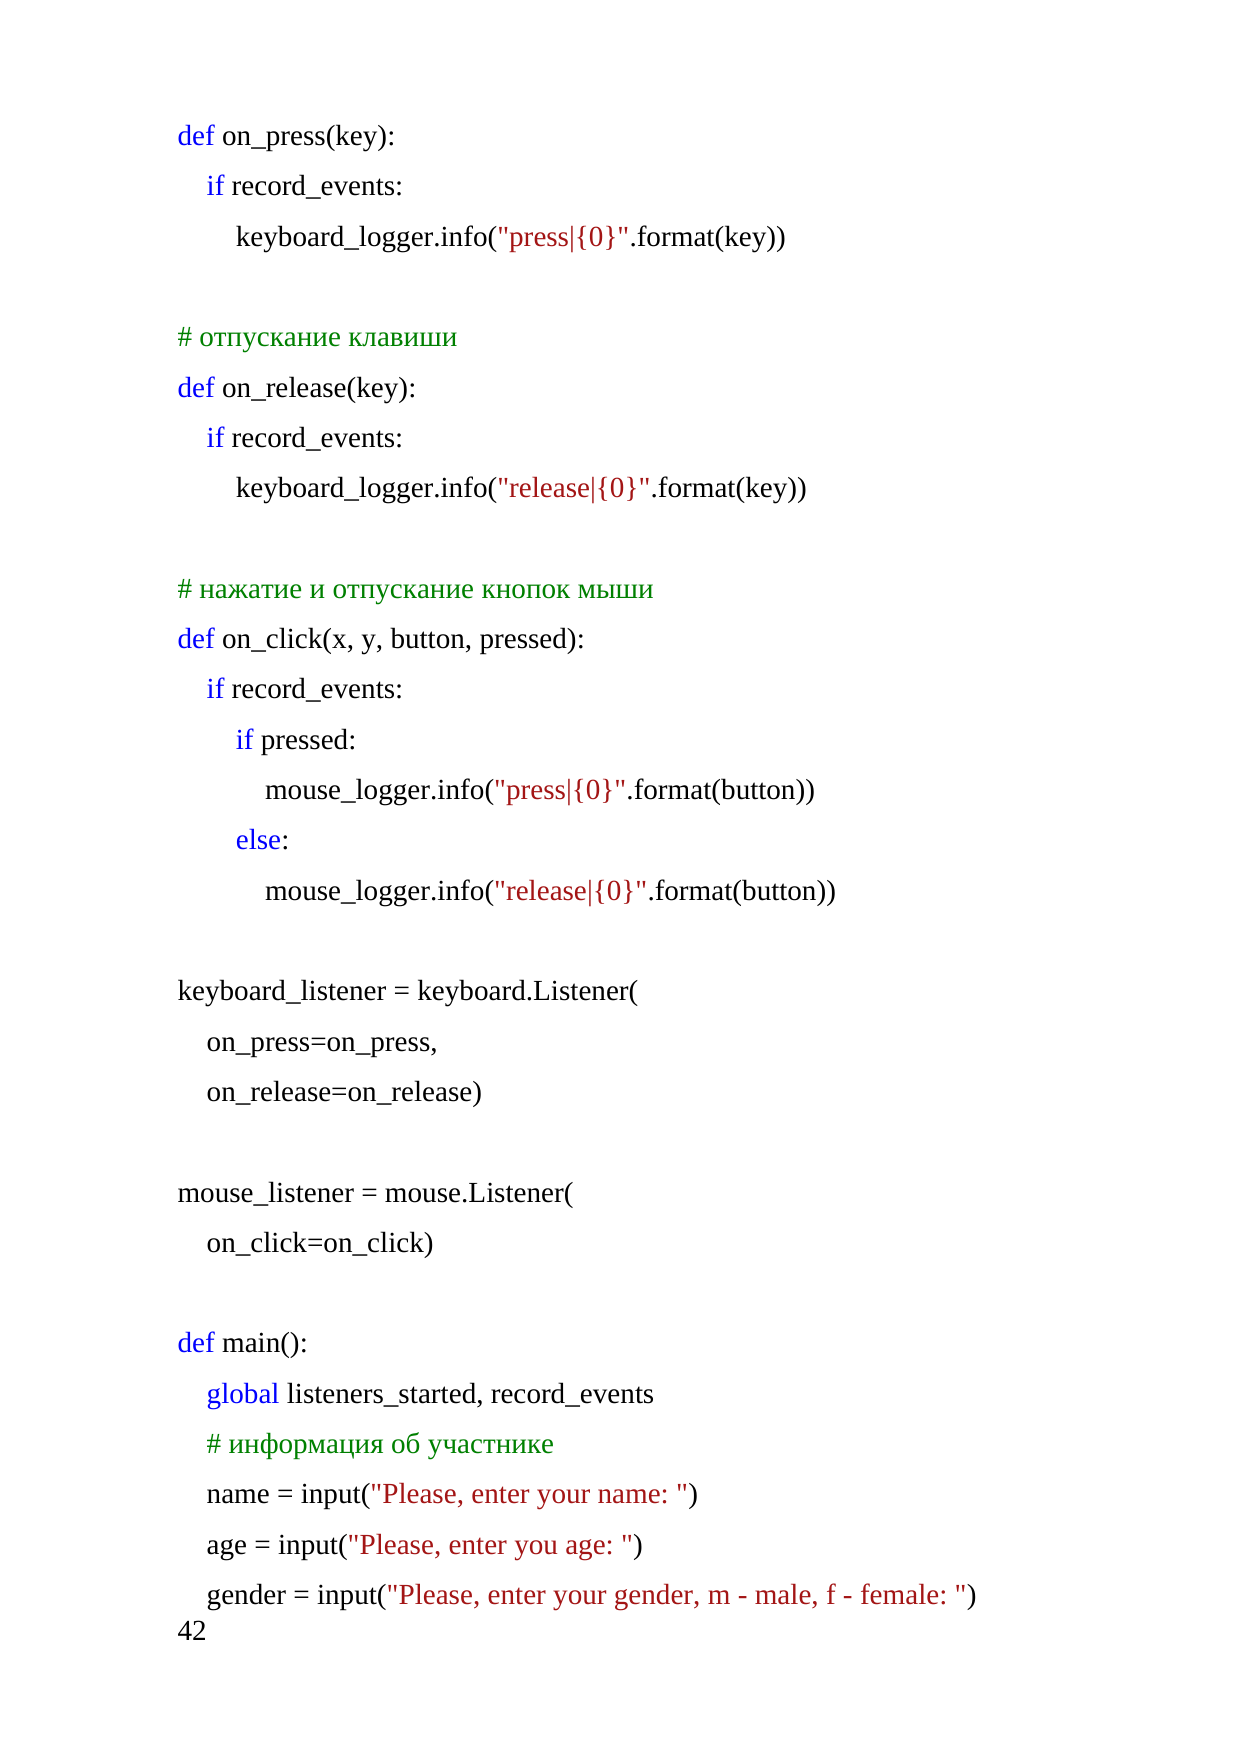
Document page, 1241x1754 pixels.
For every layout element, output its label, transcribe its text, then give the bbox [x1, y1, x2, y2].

text keyboard_logger.info("press|{0}".format(key)) [177, 219, 1181, 252]
text # нажатие и отпускание кнопок мыши [177, 571, 1181, 604]
text def on_release(key): [177, 370, 1181, 403]
text else: [177, 822, 1181, 856]
text def on_press(key): [177, 118, 1181, 152]
text name = input("Please, enter your name: ") [177, 1477, 1181, 1510]
text if record_events: [177, 420, 1181, 453]
text if record_events: [177, 672, 1181, 705]
text # отпускание клавиши [177, 319, 1181, 353]
text mouse_logger.info("press|{0}".format(button)) [177, 772, 1181, 806]
text mouse_logger.info("release|{0}".format(button)) [177, 873, 1181, 906]
text keyboard_logger.info("release|{0}".format(key)) [177, 470, 1181, 504]
text on_release=on_release) [177, 1074, 1181, 1108]
text def main(): [177, 1326, 1181, 1359]
text # информация об участнике [177, 1426, 1181, 1460]
text gender = input("Please, enter your gender, m - male, f - female: ") [177, 1577, 1181, 1611]
text mouse_listener = mouse.Listener( [177, 1175, 1181, 1208]
text on_click=on_click) [177, 1225, 1181, 1258]
text if record_events: [177, 168, 1181, 202]
text if pressed: [177, 722, 1181, 755]
text age = input("Please, enter you age: ") [177, 1527, 1181, 1560]
text keyboard_listener = keyboard.Listener( [177, 973, 1181, 1007]
text def on_click(x, y, button, pressed): [177, 621, 1181, 655]
text global listeners_started, record_events [177, 1376, 1181, 1409]
text on_press=on_press, [177, 1024, 1181, 1057]
